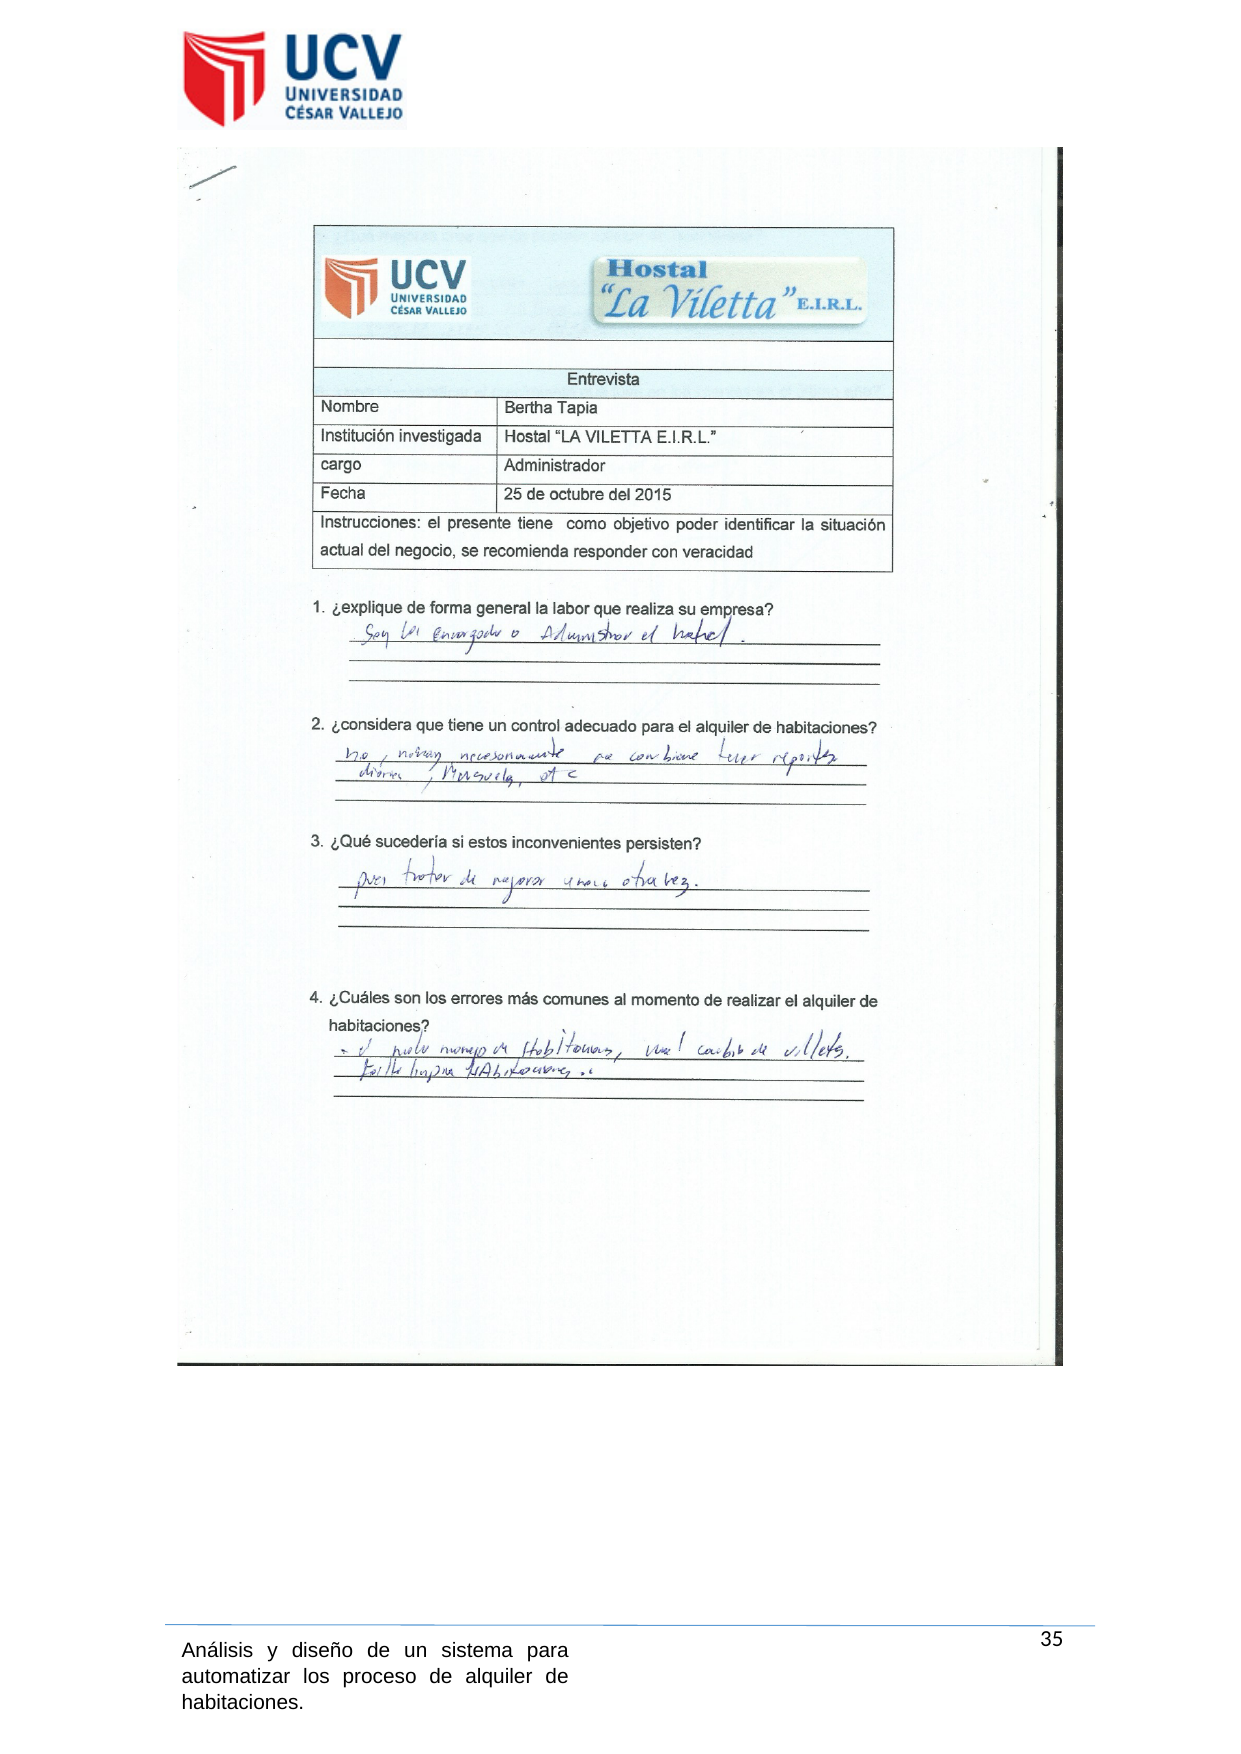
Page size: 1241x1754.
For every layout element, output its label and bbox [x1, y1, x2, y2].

picture [177, 147, 1063, 1366]
